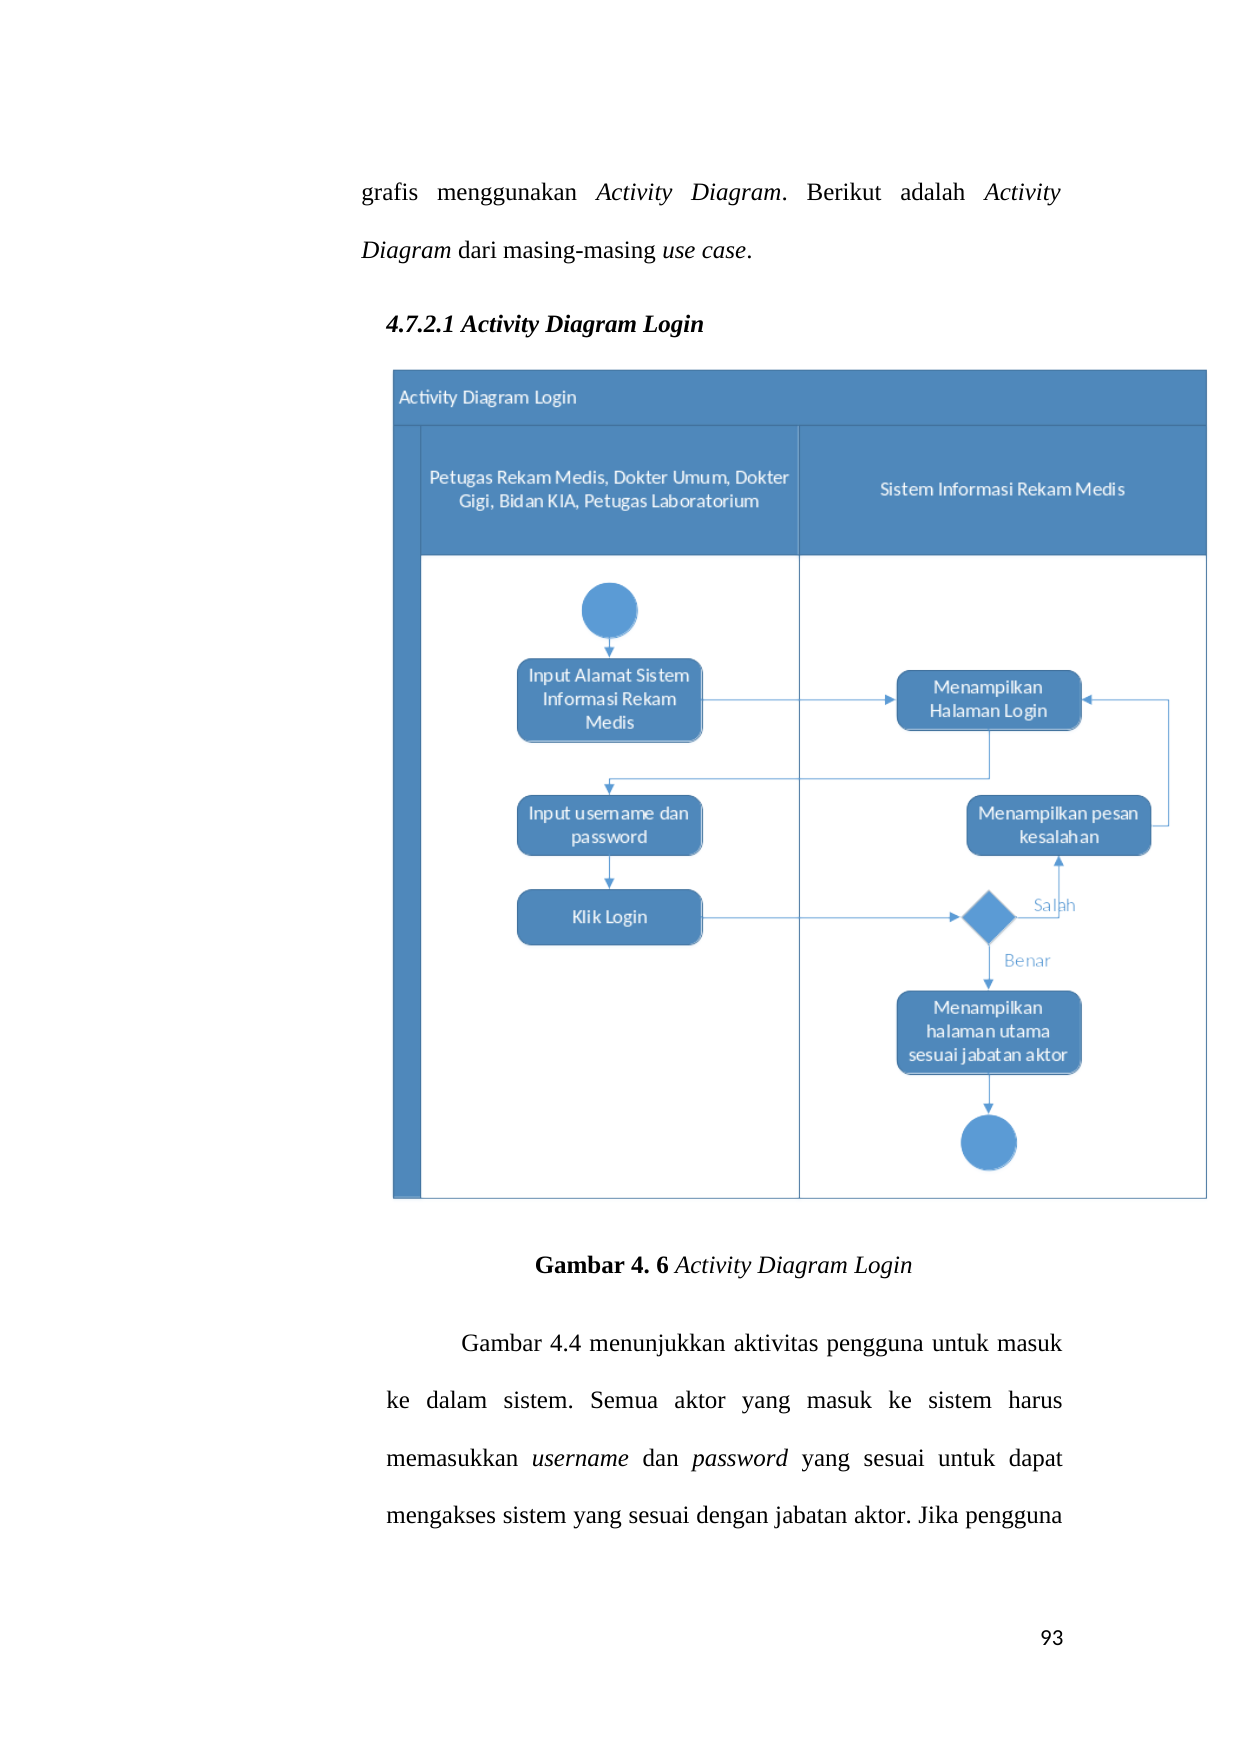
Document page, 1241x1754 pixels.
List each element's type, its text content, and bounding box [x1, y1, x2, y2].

subtitle 4.7.2.1 Activity Diagram Login [311, 309, 1063, 338]
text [361, 177, 1063, 263]
text Gambar 4. 6 Activity Diagram Login [311, 1250, 1063, 1278]
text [386, 1328, 1063, 1529]
